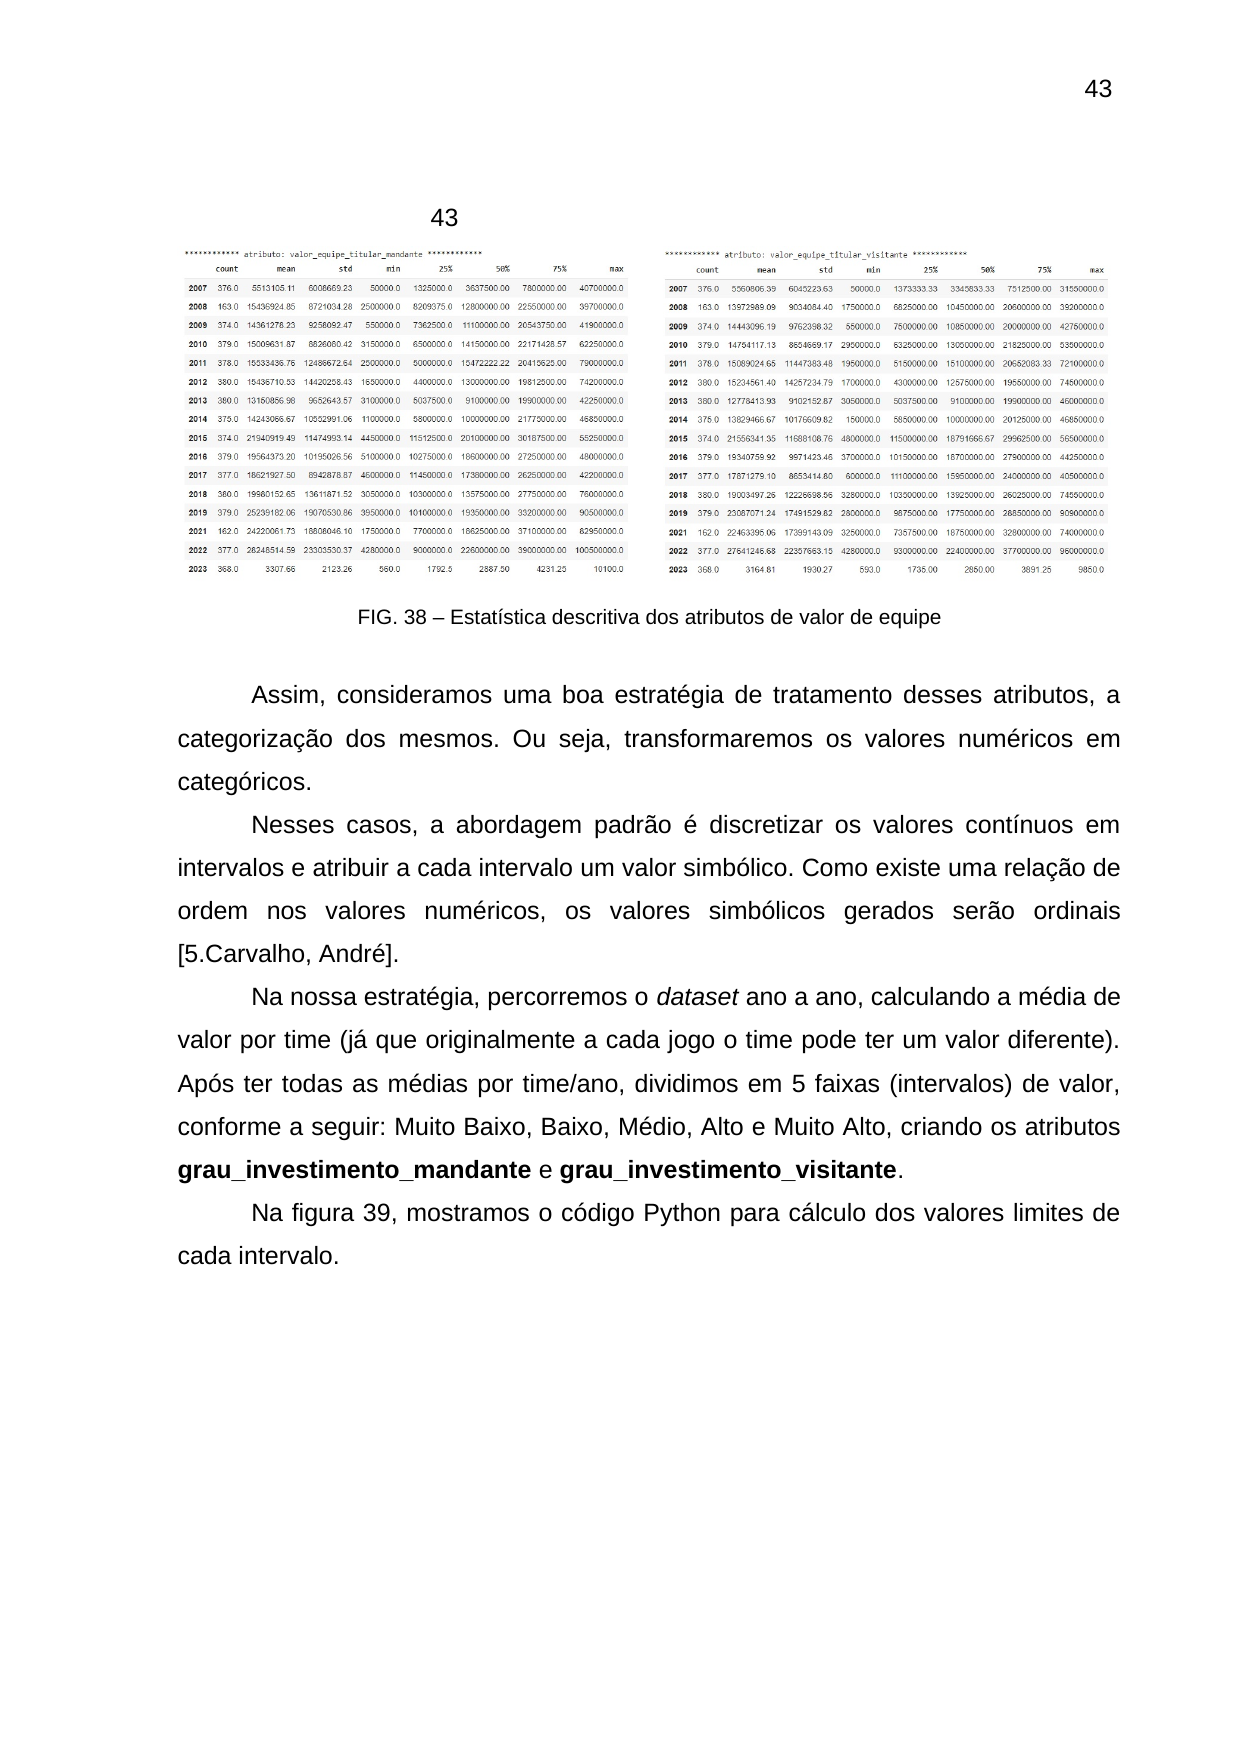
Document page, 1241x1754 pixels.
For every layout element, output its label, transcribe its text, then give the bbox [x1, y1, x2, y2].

text Na nossa estratégia, percorremos o dataset ano a ano, calculando a média de valor por time (já que originalmente a cada jogo o time pode ter um valor diferente). Após ter todas as médias por time/ano, dividimos em 5 faixas (intervalos) de valor, conforme a seguir: Muito Baixo, Baixo, Médio, Alto e Muito Alto, criando os atributos grau_investimento_mandante e grau_investimento_visitante. [177, 982, 1122, 1183]
text Nesses casos, a abordagem padrão é discretizar os valores contínuos em intervalos e atribuir a cada intervalo um valor simbólico. Como existe uma relação de ordem nos valores numéricos, os valores simbólicos gerados serão ordinais [5.Carvalho, André]. [177, 810, 1122, 968]
text FIG. 38 – Estatística descritiva dos atributos de valor de equipe [177, 601, 1122, 630]
picture [177, 246, 1121, 587]
text Na figura 39, mostramos o código Python para cálculo dos valores limites de cada intervalo. [177, 1198, 1122, 1270]
text Assim, consideramos uma boa estratégia de tratamento desses atributos, a categorização dos mesmos. Ou seja, transformaremos os valores numéricos em categóricos. [177, 680, 1122, 795]
